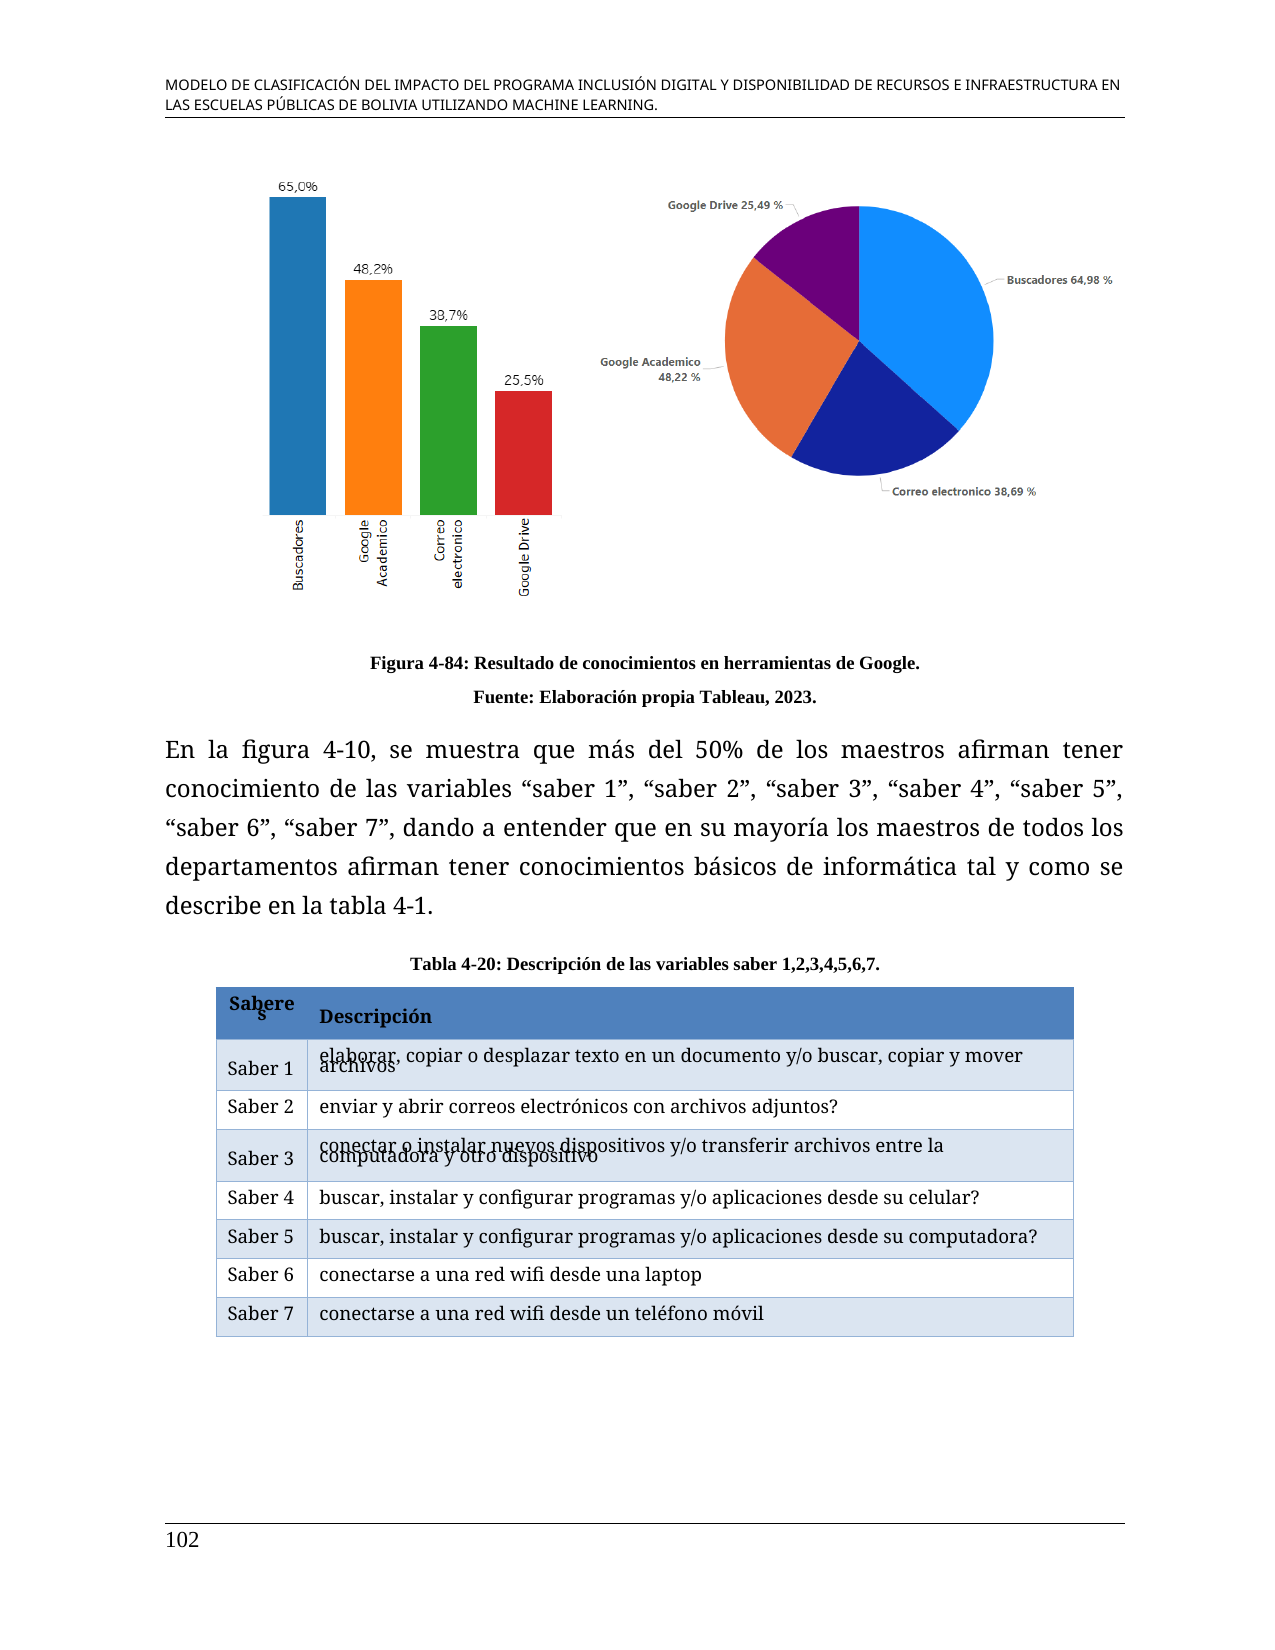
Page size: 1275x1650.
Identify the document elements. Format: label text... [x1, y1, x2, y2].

table_cell Saber 4 [217, 1182, 307, 1219]
table_cell Saber 2 [217, 1091, 307, 1129]
picture [262, 177, 565, 603]
text En la figura 4-10, se muestra que más del 50% de los maestros afirman tener conocimiento de las variables “saber 1”, “saber 2”, “saber 3”, “saber 4”, “saber 5”, “saber 6”, “saber 7”, dando a entender que en su mayoría los maestros de todos los departamentos afirman tener conocimientos básicos de informática tal y como se describe en la tabla 4-1. [165, 733, 1125, 922]
table_cell Saber 3 [217, 1130, 307, 1181]
table_cell Saber 1 [217, 1040, 307, 1090]
table_header Descripción [308, 988, 1073, 1039]
table_cell buscar, instalar y configurar programas y/o aplicaciones desde su computadora? [308, 1220, 1073, 1258]
table_header Saberes [217, 988, 307, 1039]
table_cell enviar y abrir correos electrónicos con archivos adjuntos? [308, 1091, 1073, 1129]
text Fuente: Elaboración propia Tableau, 2023. [165, 686, 1125, 708]
table_cell Saber 5 [217, 1220, 307, 1258]
table_cell conectarse a una red wifi desde un teléfono móvil [308, 1298, 1073, 1336]
table_cell Saber 7 [217, 1298, 307, 1336]
table_cell elaborar, copiar o desplazar texto en un documento y/o buscar, copiar y mover archivos [308, 1040, 1073, 1090]
table_cell Saber 6 [217, 1259, 307, 1297]
table_cell buscar, instalar y configurar programas y/o aplicaciones desde su celular? [308, 1182, 1073, 1219]
table_cell conectar o instalar nuevos dispositivos y/o transferir archivos entre la computadora y otro dispositivo [308, 1130, 1073, 1181]
table_cell conectarse a una red wifi desde una laptop [308, 1259, 1073, 1297]
picture [587, 177, 1121, 514]
